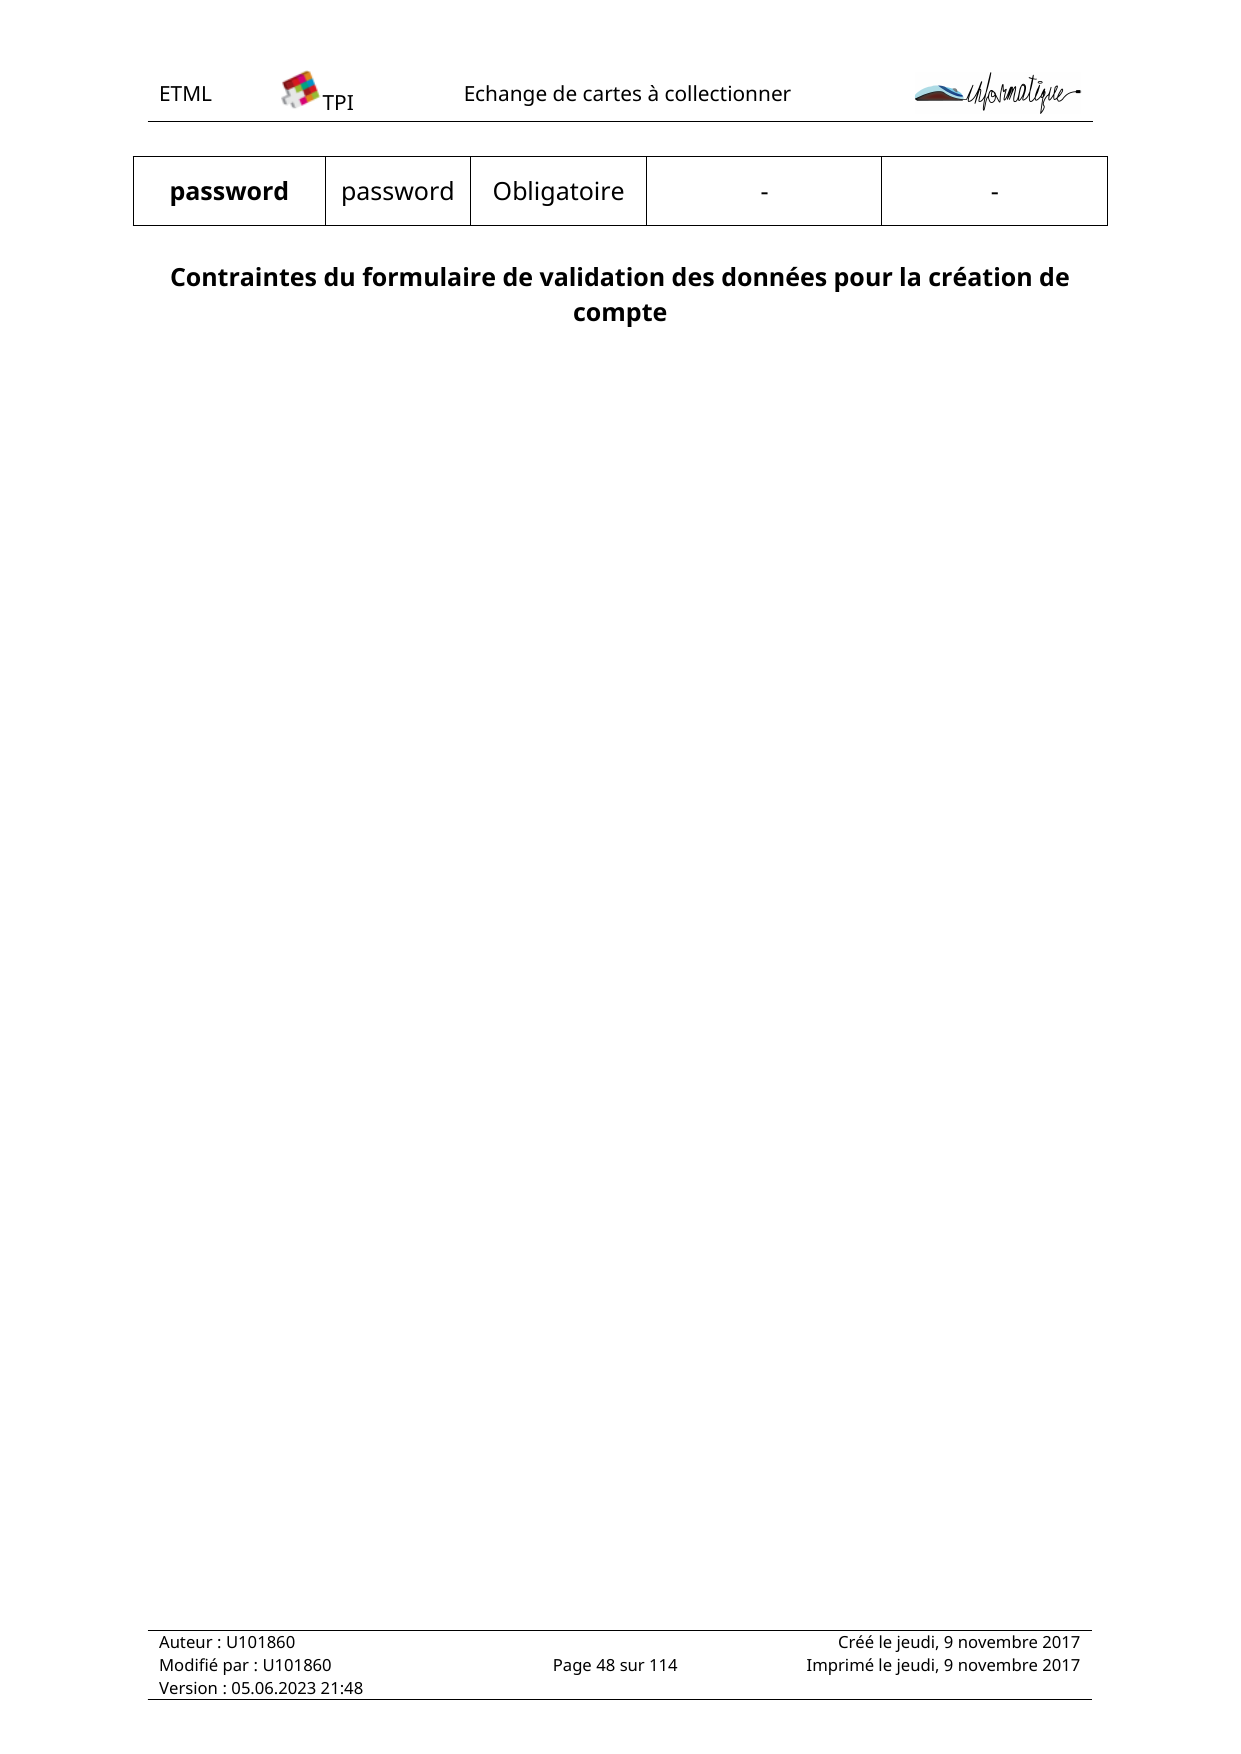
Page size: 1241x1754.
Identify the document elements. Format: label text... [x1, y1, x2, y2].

table_cell - [882, 157, 1107, 225]
table_cell password [326, 157, 470, 225]
table_cell Obligatoire [471, 157, 646, 225]
table_cell password [134, 157, 325, 225]
table_cell - [647, 157, 881, 225]
picture [276, 69, 323, 111]
text Contraintes du formulaire de validation des données pour la création de compte [148, 260, 1092, 328]
